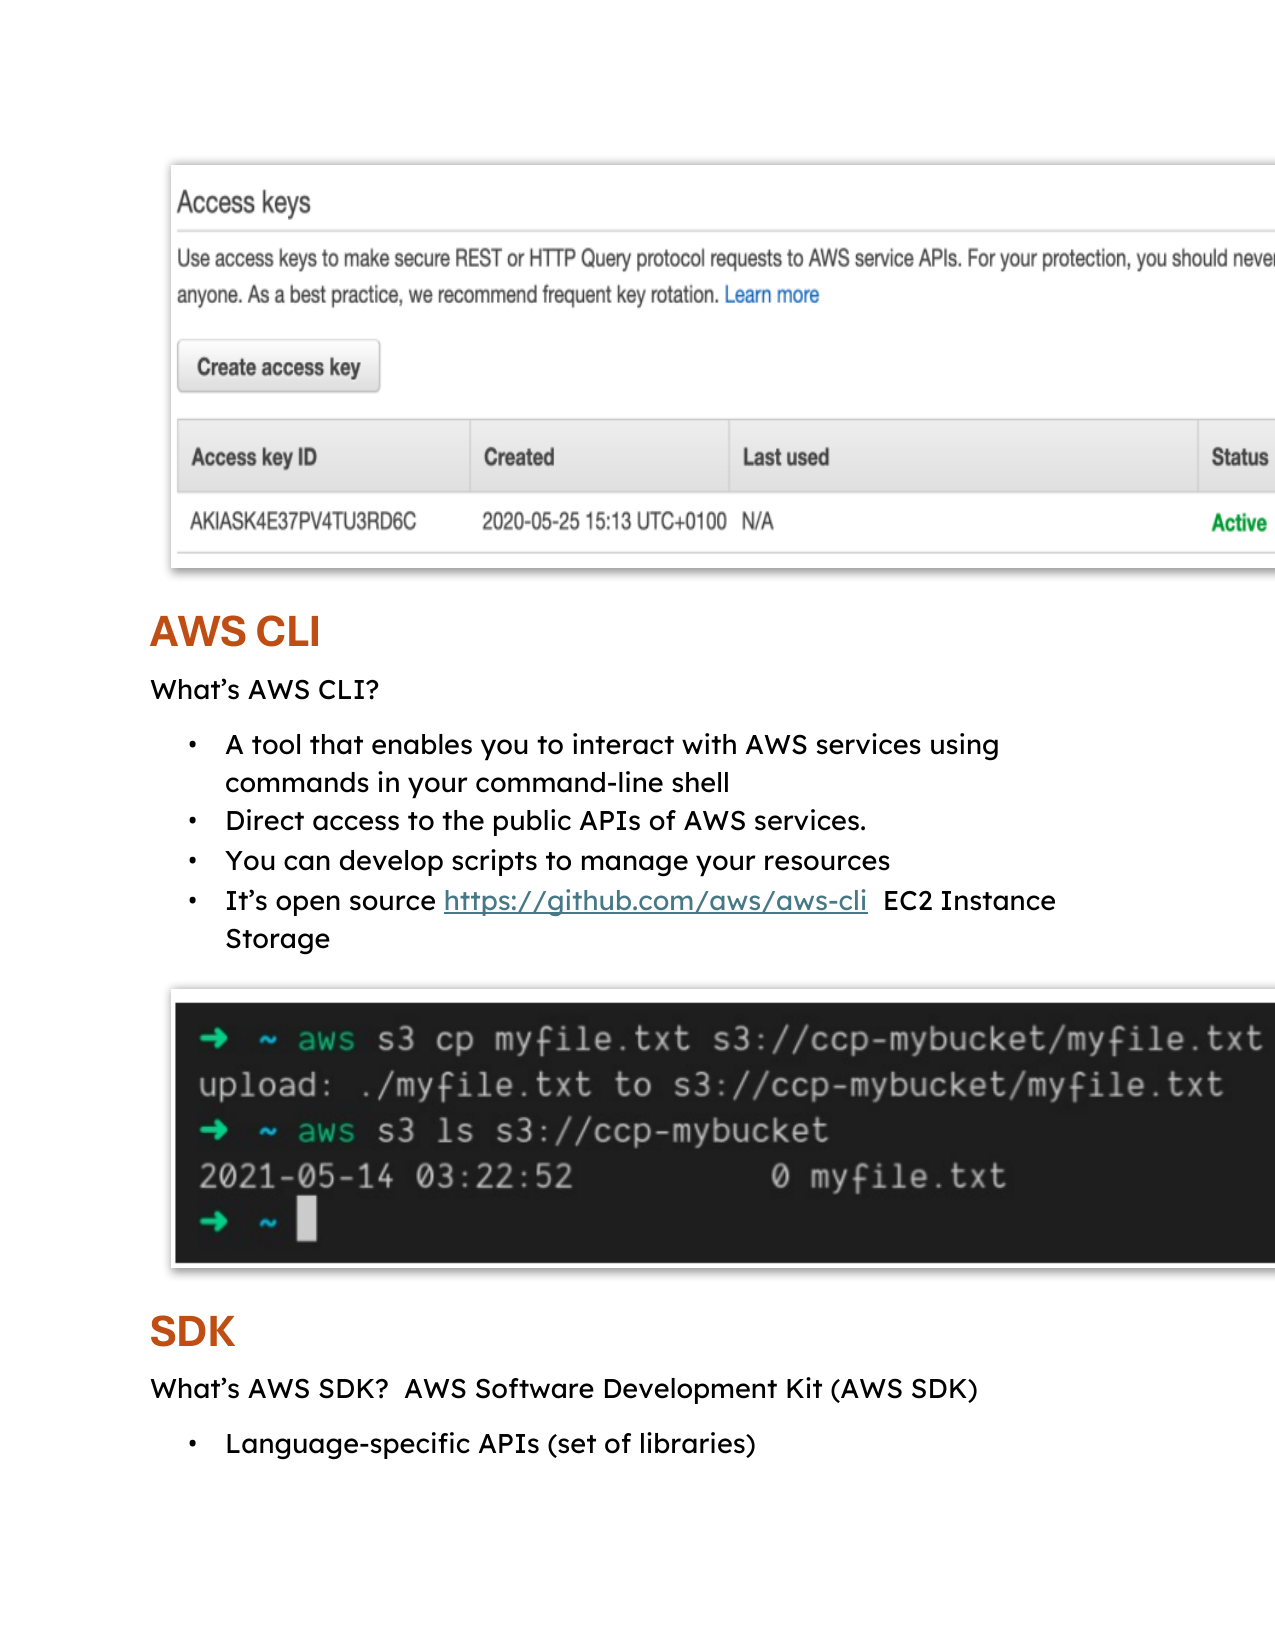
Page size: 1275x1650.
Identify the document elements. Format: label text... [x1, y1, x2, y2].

list It’s open source https://github.com/aws/aws-cli EC2 Instance Storage [187, 881, 1125, 955]
picture [171, 165, 1275, 568]
text What’s AWS CLI? [150, 672, 1125, 706]
list Direct access to the public APIs of AWS services. [187, 802, 1125, 839]
list Language-specific APIs (set of libraries) [187, 1425, 1125, 1462]
subtitle SDK [150, 1303, 1125, 1359]
list You can develop scripts to manage your resources [187, 842, 1125, 878]
picture [171, 989, 1275, 1268]
subtitle AWS CLI [150, 604, 1125, 660]
text What’s AWS SDK? AWS Software Development Kit (AWS SDK) [150, 1372, 1125, 1406]
list A tool that enables you to interact with AWS services using commands in your command-line shell [187, 726, 1125, 799]
